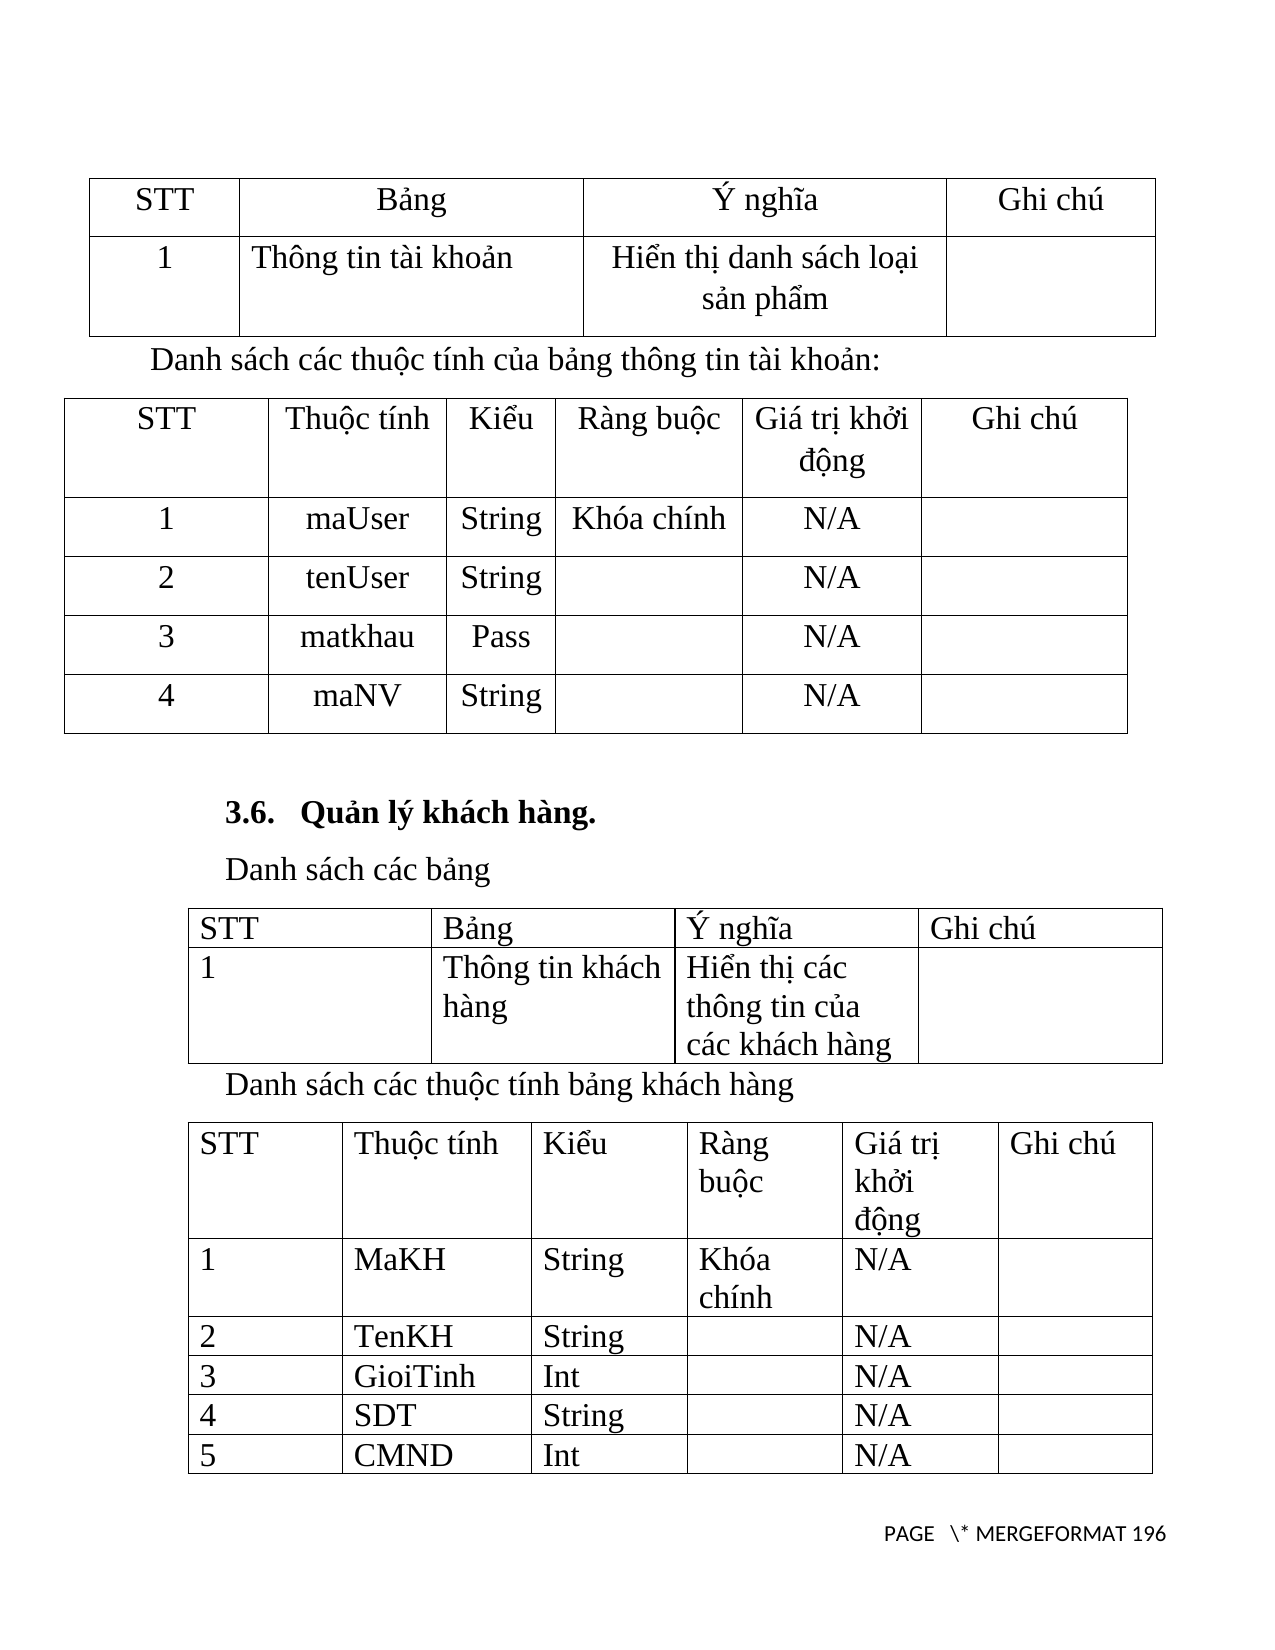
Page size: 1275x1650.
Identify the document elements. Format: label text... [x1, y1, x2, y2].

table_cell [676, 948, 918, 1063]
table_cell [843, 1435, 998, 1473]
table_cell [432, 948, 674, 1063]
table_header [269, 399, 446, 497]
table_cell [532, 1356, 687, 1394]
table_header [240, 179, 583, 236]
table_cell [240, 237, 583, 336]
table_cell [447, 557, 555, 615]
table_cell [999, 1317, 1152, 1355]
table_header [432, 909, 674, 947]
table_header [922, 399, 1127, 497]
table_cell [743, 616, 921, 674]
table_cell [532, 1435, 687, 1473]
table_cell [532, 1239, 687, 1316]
list Danh sách các thuộc tính bảng khách hàng [225, 1064, 1167, 1102]
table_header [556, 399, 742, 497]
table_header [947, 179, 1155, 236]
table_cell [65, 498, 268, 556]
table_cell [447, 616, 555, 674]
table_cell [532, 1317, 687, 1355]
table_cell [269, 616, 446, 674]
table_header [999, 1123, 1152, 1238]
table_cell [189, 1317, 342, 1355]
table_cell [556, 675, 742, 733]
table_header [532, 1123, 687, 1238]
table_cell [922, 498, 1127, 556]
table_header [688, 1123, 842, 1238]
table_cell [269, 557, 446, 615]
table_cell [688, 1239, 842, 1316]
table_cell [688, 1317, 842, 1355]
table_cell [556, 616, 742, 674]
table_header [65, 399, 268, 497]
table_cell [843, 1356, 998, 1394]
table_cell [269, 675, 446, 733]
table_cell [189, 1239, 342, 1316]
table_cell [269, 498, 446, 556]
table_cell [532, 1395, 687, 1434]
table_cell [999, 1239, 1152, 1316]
list Quản lý khách hàng. [225, 792, 1167, 830]
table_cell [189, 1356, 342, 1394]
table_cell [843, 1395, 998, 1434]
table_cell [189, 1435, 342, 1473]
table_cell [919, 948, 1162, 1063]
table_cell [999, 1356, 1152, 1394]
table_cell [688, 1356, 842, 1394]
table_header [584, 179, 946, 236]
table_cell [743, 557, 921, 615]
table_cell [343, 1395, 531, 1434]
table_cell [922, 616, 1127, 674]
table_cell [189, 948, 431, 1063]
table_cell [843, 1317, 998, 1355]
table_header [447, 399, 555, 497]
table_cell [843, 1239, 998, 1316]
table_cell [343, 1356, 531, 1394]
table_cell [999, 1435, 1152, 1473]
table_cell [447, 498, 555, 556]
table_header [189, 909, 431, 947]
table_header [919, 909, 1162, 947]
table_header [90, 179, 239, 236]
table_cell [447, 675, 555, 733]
list Danh sách các bảng [225, 849, 1167, 888]
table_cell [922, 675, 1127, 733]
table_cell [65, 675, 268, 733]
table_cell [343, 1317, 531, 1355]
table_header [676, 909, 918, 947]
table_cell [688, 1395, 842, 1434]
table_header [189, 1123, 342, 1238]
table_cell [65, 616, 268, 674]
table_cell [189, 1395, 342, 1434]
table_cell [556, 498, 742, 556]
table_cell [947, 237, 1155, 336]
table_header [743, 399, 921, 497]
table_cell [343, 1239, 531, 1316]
list Danh sách các thuộc tính của bảng thông tin tài khoản: [150, 150, 1167, 378]
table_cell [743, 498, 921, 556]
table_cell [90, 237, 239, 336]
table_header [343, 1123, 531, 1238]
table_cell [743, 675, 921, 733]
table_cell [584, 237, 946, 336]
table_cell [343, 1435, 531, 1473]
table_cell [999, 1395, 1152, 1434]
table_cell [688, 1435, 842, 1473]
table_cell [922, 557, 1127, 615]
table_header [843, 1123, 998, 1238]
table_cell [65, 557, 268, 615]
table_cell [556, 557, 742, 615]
